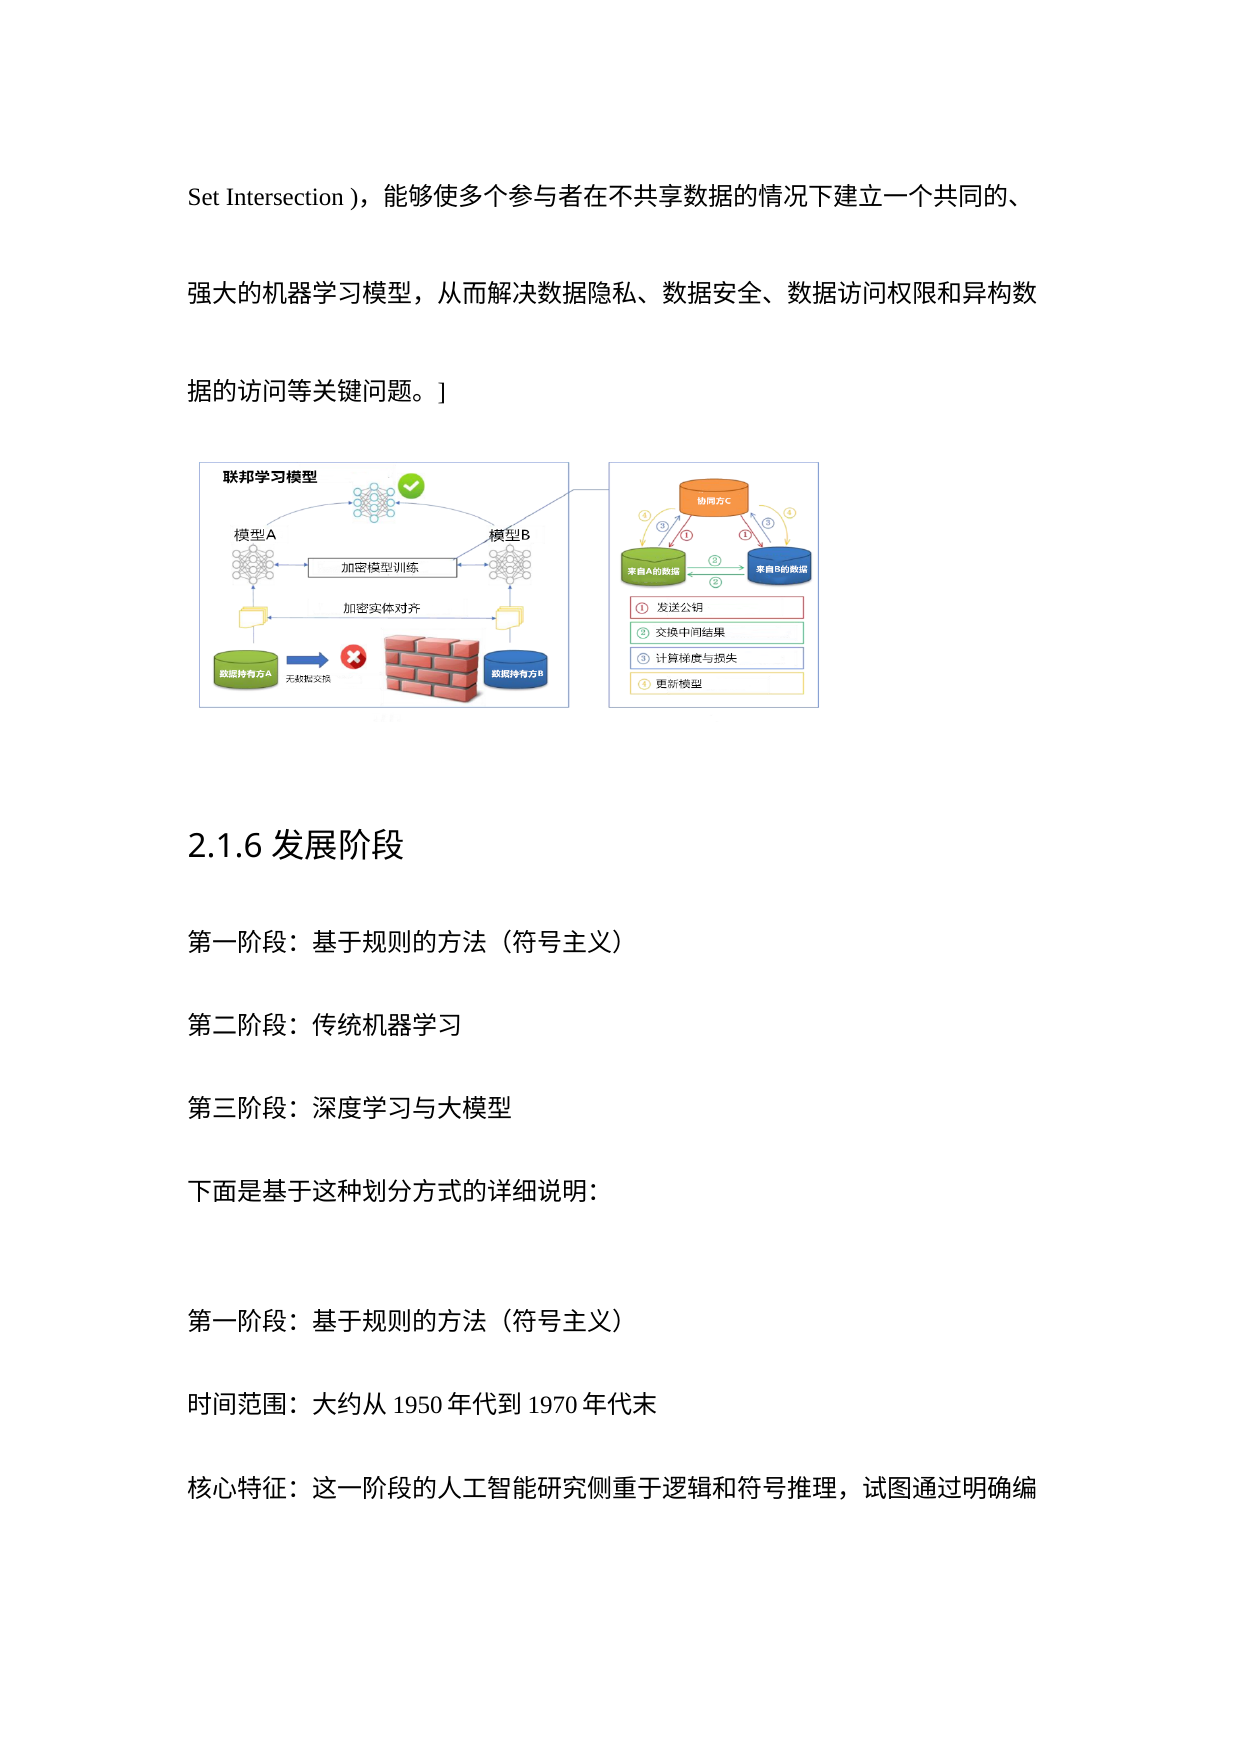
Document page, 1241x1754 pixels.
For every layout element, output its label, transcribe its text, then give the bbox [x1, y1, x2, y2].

text 下面是基于这种划分方式的详细说明： [187, 1157, 1053, 1222]
text 时间范围：大约从1950年代到1970年代末 [187, 1371, 1053, 1436]
text 第三阶段：深度学习与大模型 [187, 1074, 1053, 1139]
picture [187, 450, 838, 722]
text 第一阶段：基于规则的方法（符号主义） [187, 1287, 1053, 1352]
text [187, 1454, 1053, 1519]
text 第一阶段：基于规则的方法（符号主义） [187, 908, 1053, 973]
subtitle 2.1.6 发展阶段 [187, 811, 1053, 876]
text 第二阶段：传统机器学习 [187, 991, 1053, 1056]
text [187, 162, 1053, 422]
